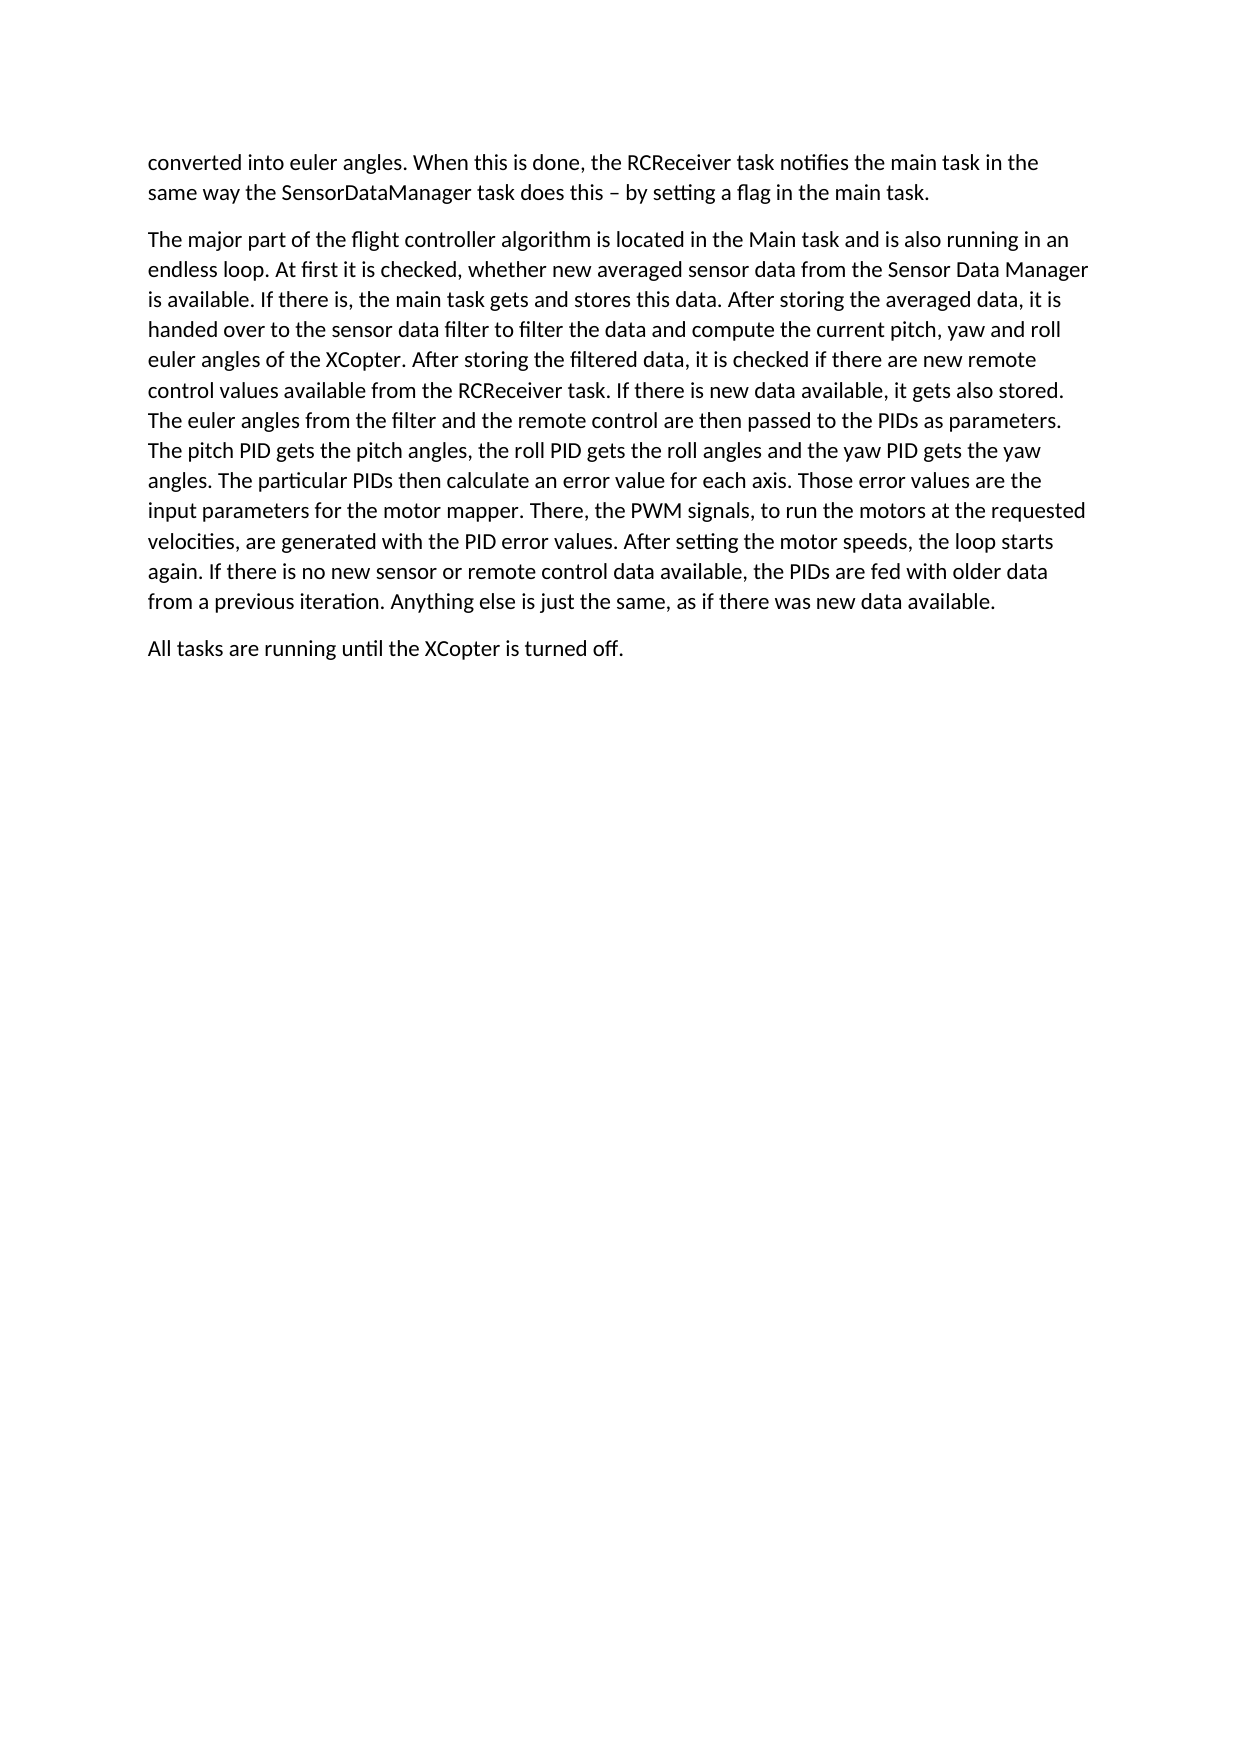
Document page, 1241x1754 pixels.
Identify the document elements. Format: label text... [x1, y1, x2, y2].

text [148, 148, 1093, 206]
text All tasks are running until the XCopter is turned off. [148, 634, 1093, 662]
text The major part of the flight controller algorithm is located in the Main task and is also running in an endless loop. At first it is checked, whether new averaged sensor data from the Sensor Data Manager is available. If there is, the main task gets and stores this data. After storing the averaged data, it is handed over to the sensor data filter to filter the data and compute the current pitch, yaw and roll euler angles of the XCopter. After storing the filtered data, it is checked if there are new remote control values available from the RCReceiver task. If there is new data available, it gets also stored. The euler angles from the filter and the remote control are then passed to the PIDs as parameters. The pitch PID gets the pitch angles, the roll PID gets the roll angles and the yaw PID gets the yaw angles. The particular PIDs then calculate an error value for each axis. Those error values are the input parameters for the motor mapper. There, the PWM signals, to run the motors at the requested velocities, are generated with the PID error values. After setting the motor speeds, the loop starts again. If there is no new sensor or remote control data available, the PIDs are fed with older data from a previous iteration. Anything else is just the same, as if there was new data available. [148, 225, 1093, 615]
